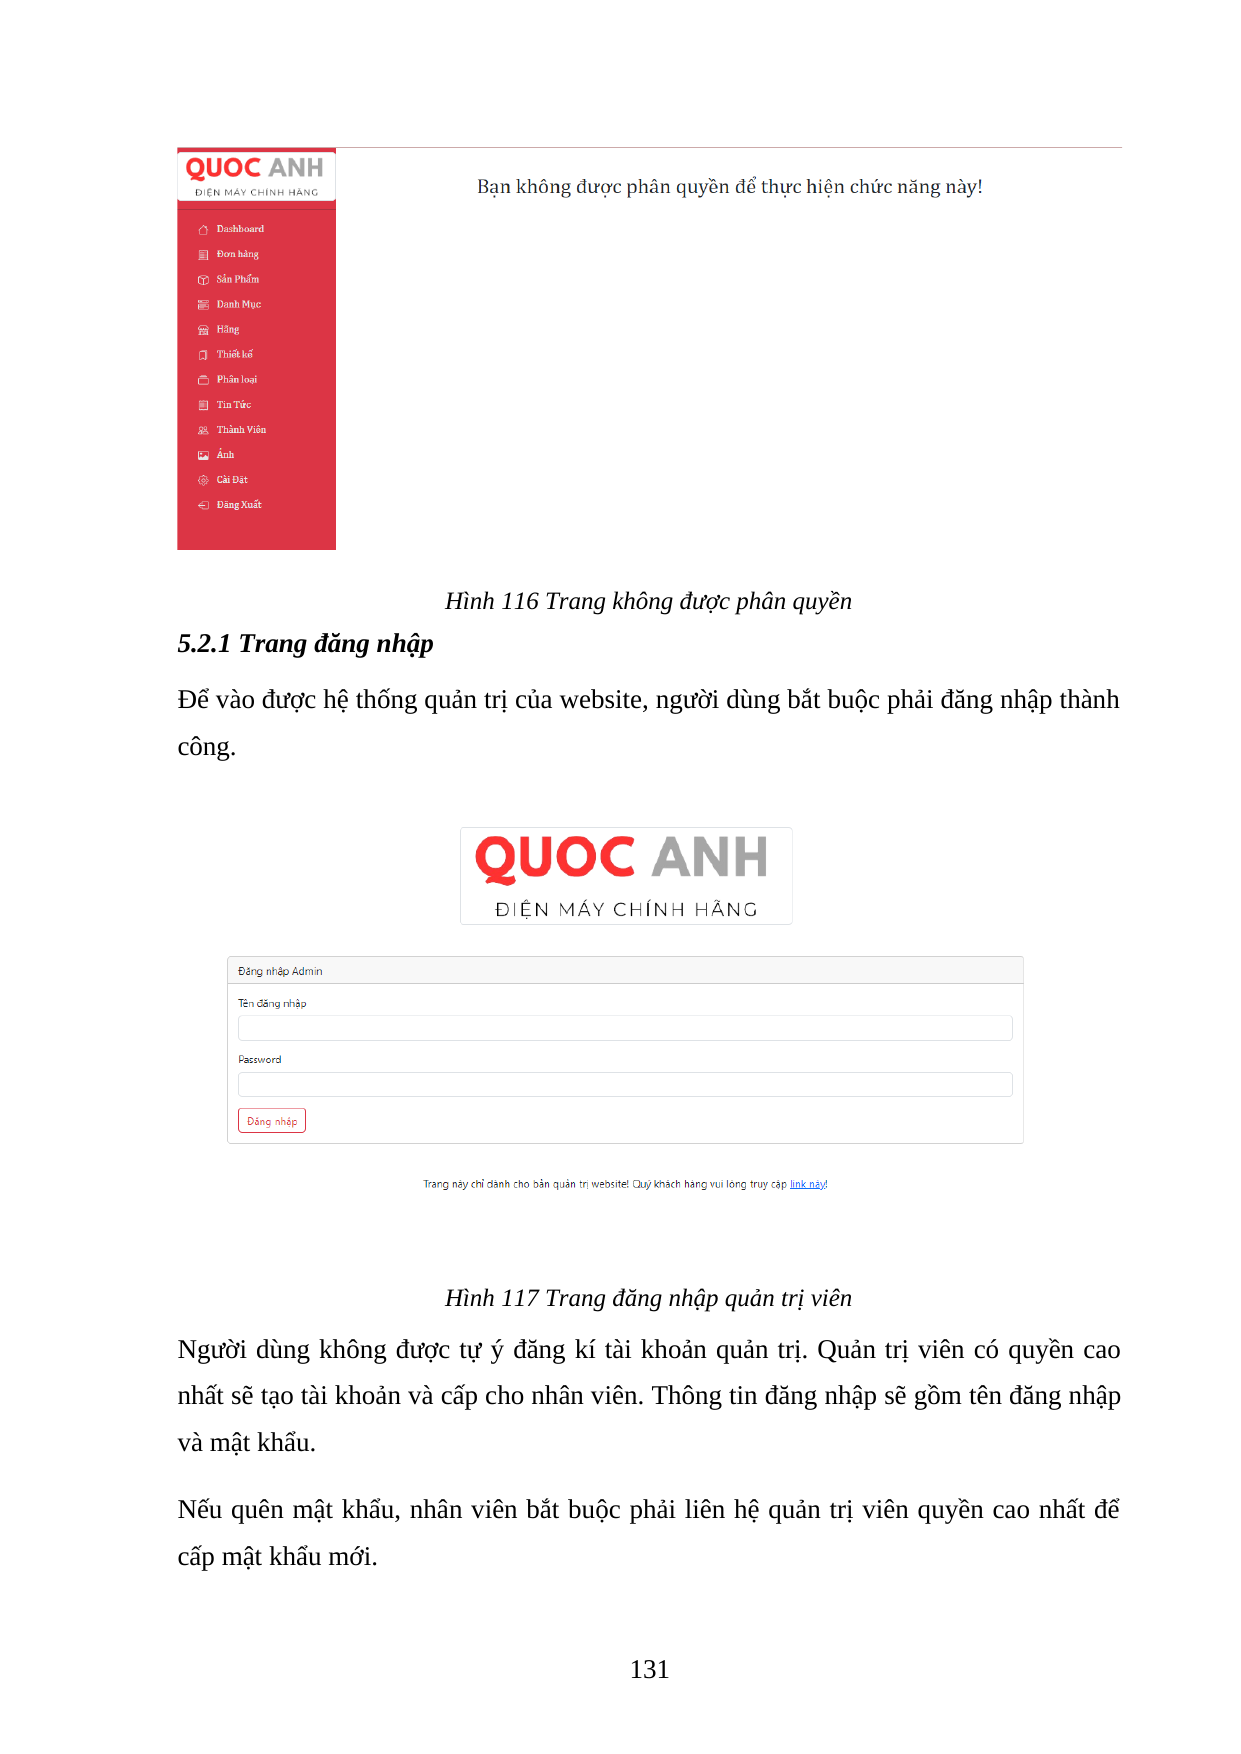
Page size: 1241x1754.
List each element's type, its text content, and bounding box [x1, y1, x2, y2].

text Người dùng không được tự ý đăng kí tài khoản quản trị. Quản trị viên có quyền cao nhất sẽ tạo tài khoản và cấp cho nhân viên. Thông tin đăng nhập sẽ gồm tên đăng nhập và mật khẩu. [177, 1333, 1122, 1457]
text Nếu quên mật khẩu, nhân viên bắt buộc phải liên hệ quản trị viên quyền cao nhất để cấp mật khẩu mới. [177, 1494, 1122, 1571]
subtitle Trang đăng nhập [177, 627, 1122, 658]
text Hình 117 Trang đăng nhập quản trị viên [177, 1283, 1122, 1312]
text Hình 116 Trang không được phân quyền [177, 586, 1122, 614]
text Để vào được hệ thống quản trị của website, người dùng bắt buộc phải đăng nhập thành công. [177, 683, 1122, 761]
picture [177, 797, 1123, 1247]
picture [177, 147, 1123, 550]
